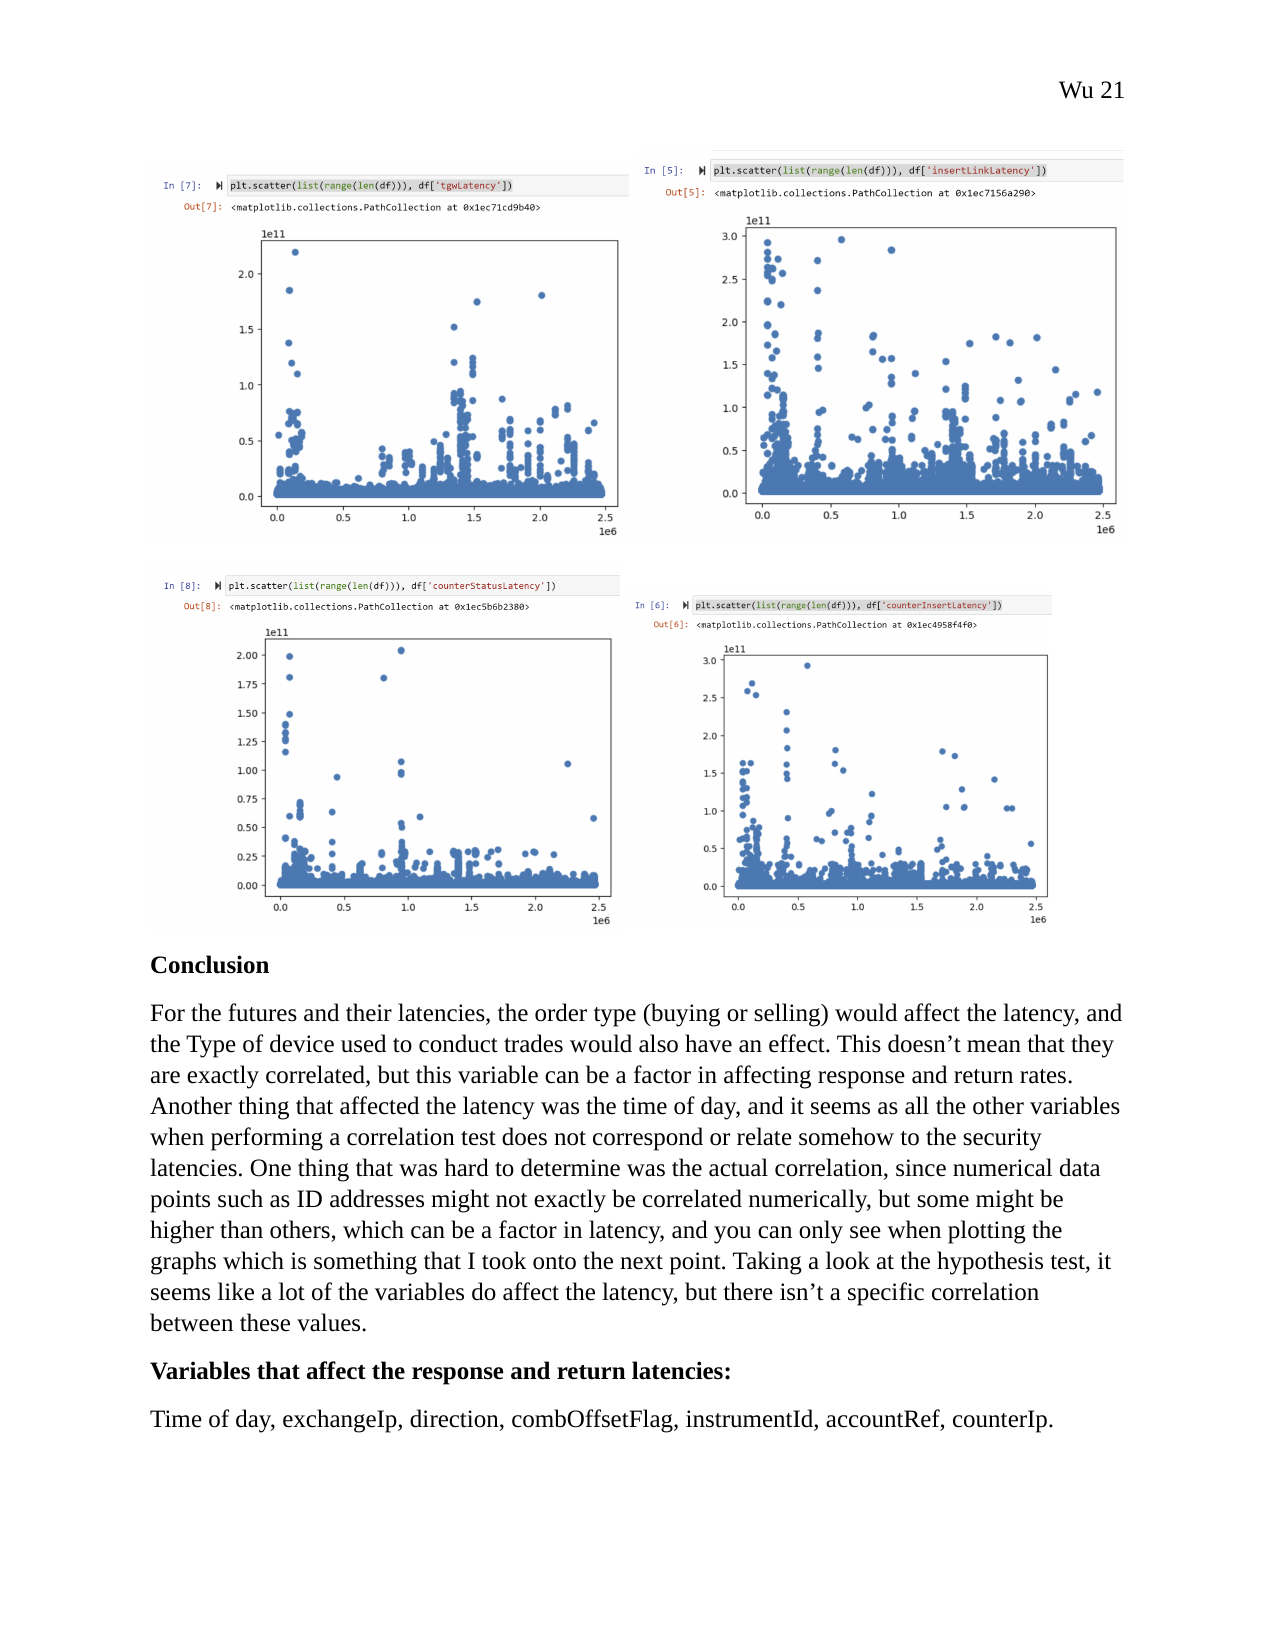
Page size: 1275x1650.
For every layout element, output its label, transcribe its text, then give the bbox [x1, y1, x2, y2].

picture [150, 160, 629, 542]
text For the futures and their latencies, the order type (buying or selling) would affect the latency, and the Type of device used to conduct trades would also have an effect. This doesn’t mean that they are exactly correlated, but this variable can be a factor in affecting response and return rates. Another thing that affected the latency was the time of day, and it seems as all the other variables when performing a correlation test does not correspond or relate somehow to the security latencies. One thing that was hard to determine was the actual correlation, since numerical data points such as ID addresses might not exactly be correlated numerically, but some might be higher than others, which can be a factor in latency, and you can only see when plotting the graphs which is something that I took onto the next point. Taking a look at the hypothesis test, it seems like a lot of the variables do affect the latency, but there isn’t a specific correlation between these values. [150, 998, 1125, 1337]
text Time of day, exchangeIp, direction, combOffsetFlag, instrumentId, accountRef, counterIp. [150, 1404, 1125, 1433]
picture [150, 560, 620, 932]
text Conclusion [150, 950, 1125, 979]
picture [635, 150, 1124, 542]
text Variables that affect the response and return latencies: [150, 1356, 1125, 1385]
picture [626, 587, 1052, 932]
